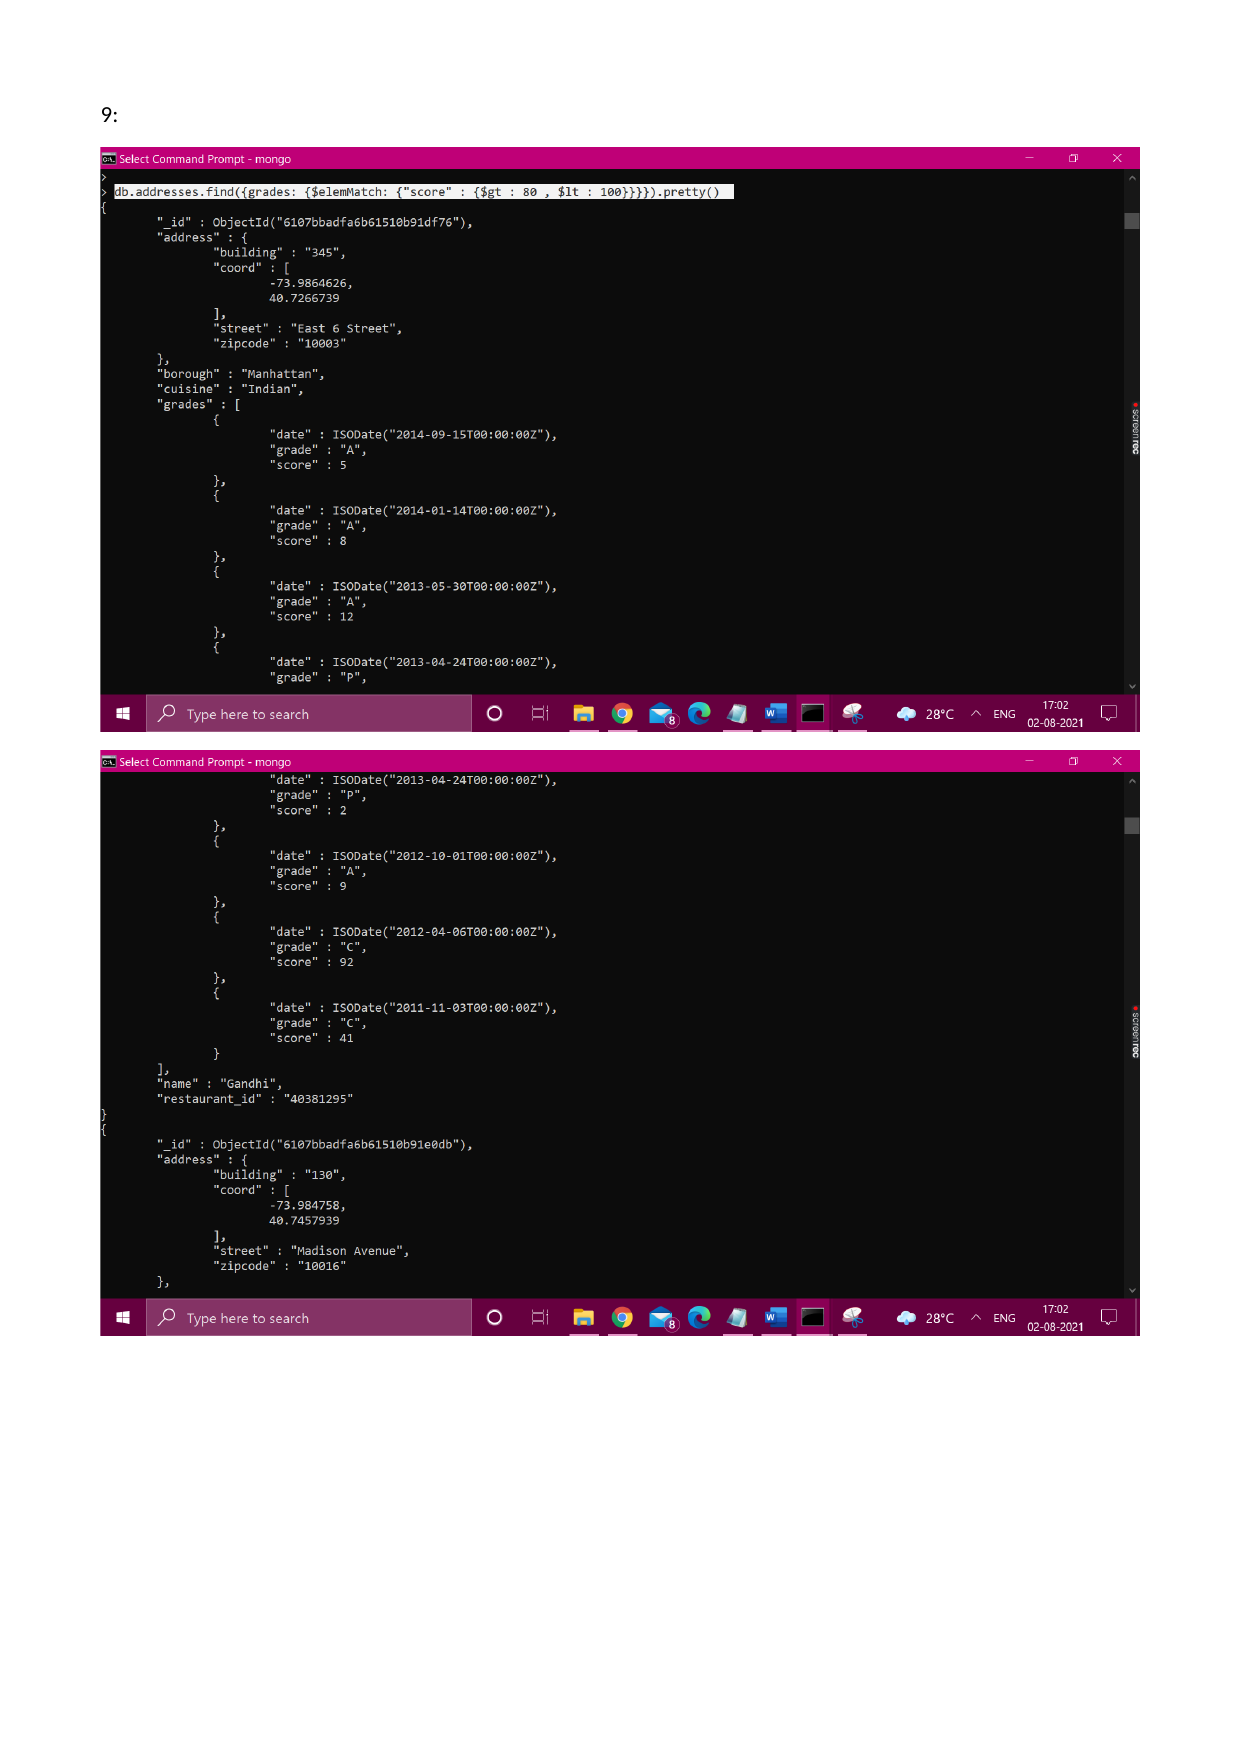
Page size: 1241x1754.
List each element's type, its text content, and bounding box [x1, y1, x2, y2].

picture [100, 750, 1140, 1336]
picture [100, 147, 1140, 732]
text 9: [100, 100, 1140, 128]
